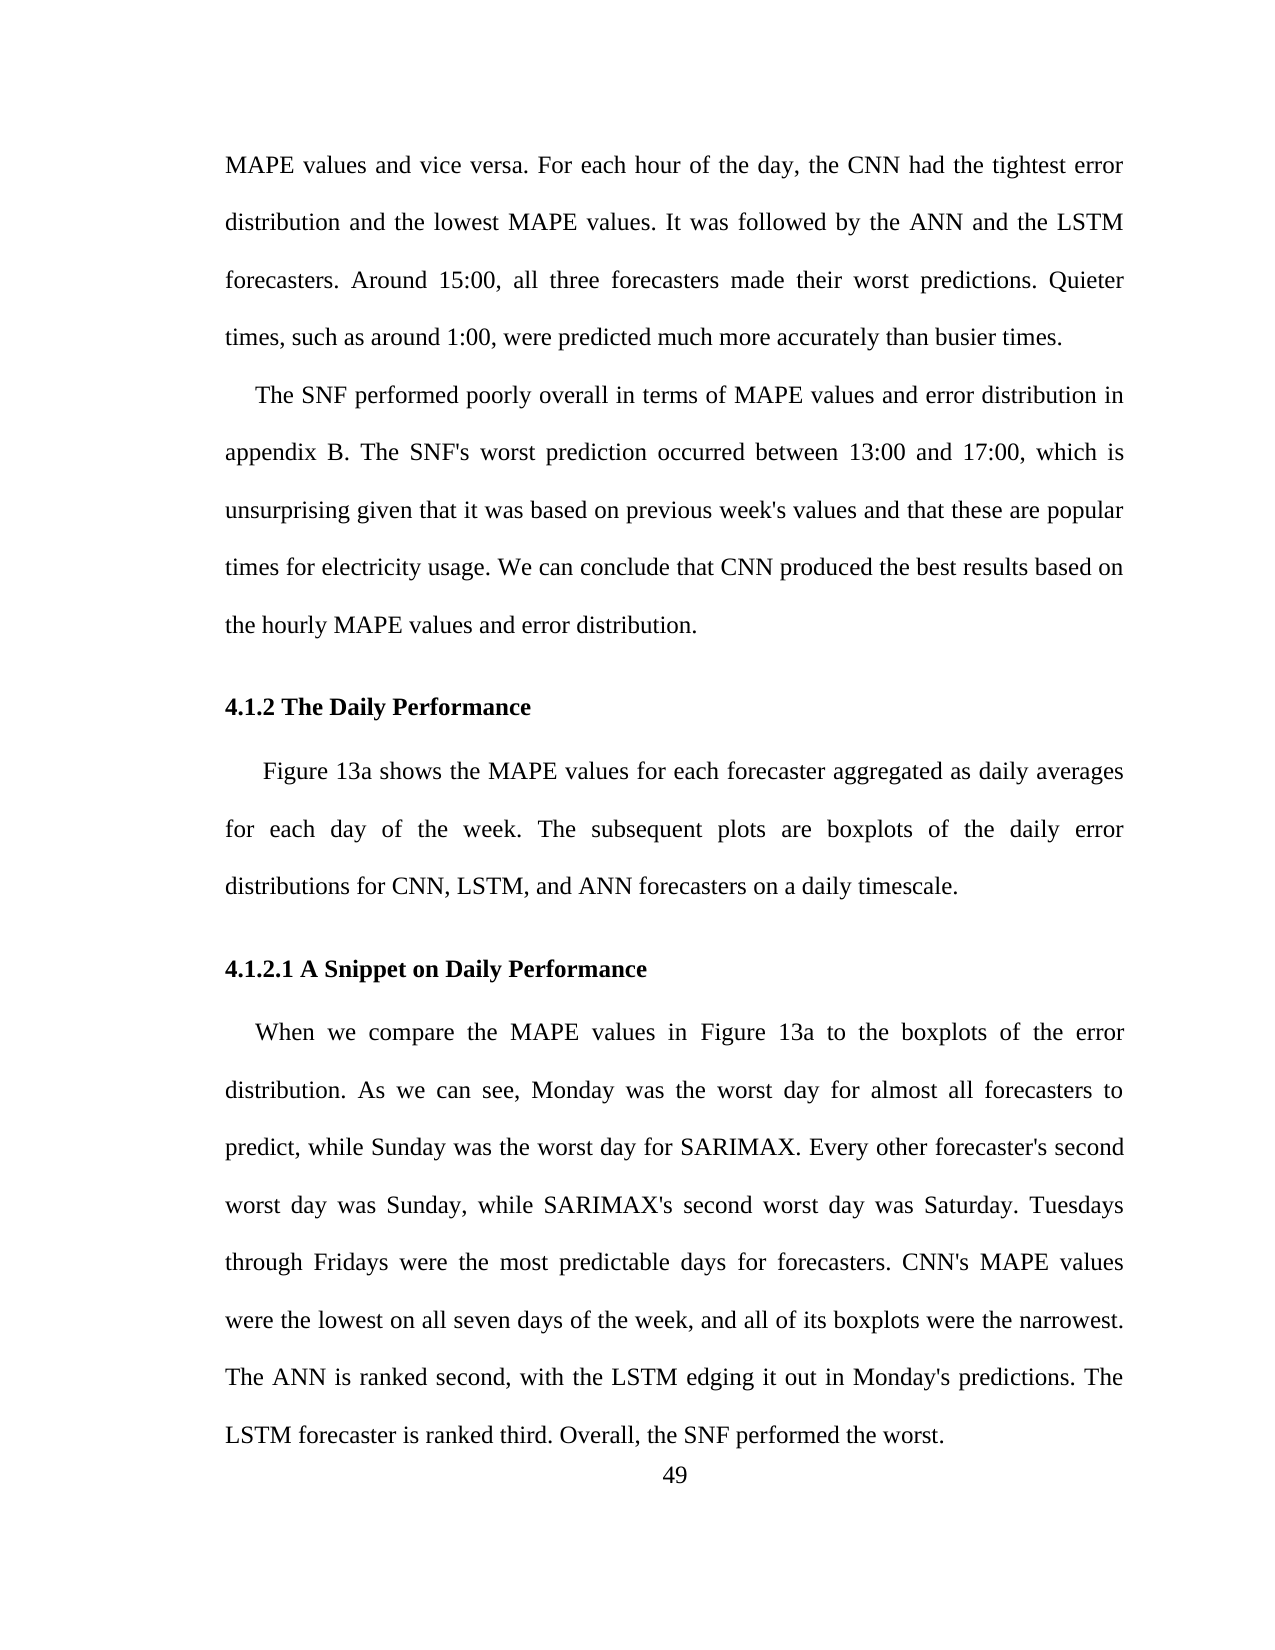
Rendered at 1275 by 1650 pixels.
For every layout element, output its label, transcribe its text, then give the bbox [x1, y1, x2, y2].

subtitle 4.1.2.1 A Snippet on Daily Performance [225, 954, 1125, 982]
text When we compare the MAPE values in Figure 13a to the boxplots of the error distribution. As we can see, Monday was the worst day for almost all forecasters to predict, while Sunday was the worst day for SARIMAX. Every other forecaster's second worst day was Sunday, while SARIMAX's second worst day was Saturday. Tuesdays through Fridays were the most predictable days for forecasters. CNN's MAPE values were the lowest on all seven days of the week, and all of its boxplots were the narrowest. The ANN is ranked second, with the LSTM edging it out in Monday's predictions. The LSTM forecaster is ranked third. Overall, the SNF performed the worst. [225, 1017, 1125, 1449]
subtitle 4.1.2 The Daily Performance [225, 692, 1125, 721]
text The SNF performed poorly overall in terms of MAPE values and error distribution in appendix B. The SNF's worst prediction occurred between 13:00 and 17:00, which is unsurprising given that it was based on previous week's values and that these are popular times for electricity usage. We can conclude that CNN produced the best results based on the hourly MAPE values and error distribution. [225, 380, 1125, 639]
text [225, 150, 1125, 351]
text Figure 13a shows the MAPE values for each forecaster aggregated as daily averages for each day of the week. The subsequent plots are boxplots of the daily error distributions for CNN, LSTM, and ANN forecasters on a daily timescale. [225, 756, 1125, 900]
